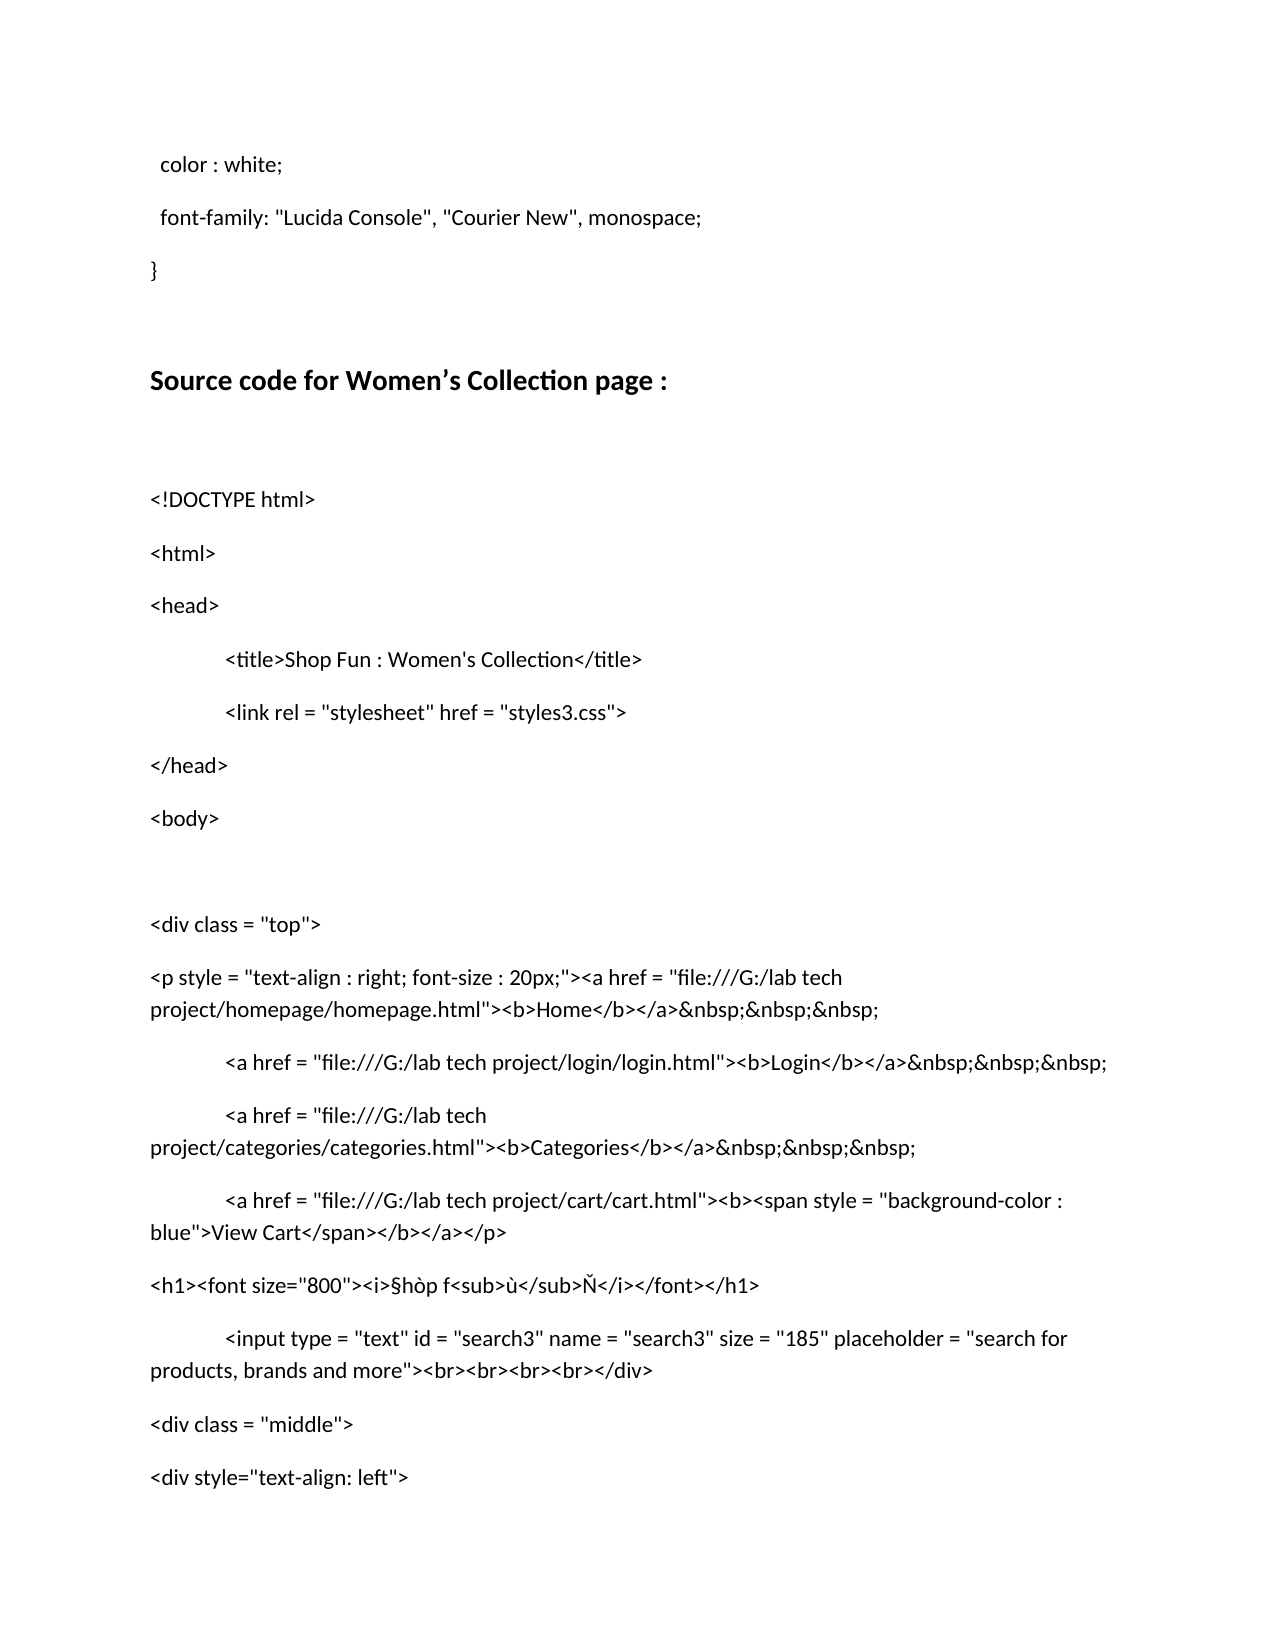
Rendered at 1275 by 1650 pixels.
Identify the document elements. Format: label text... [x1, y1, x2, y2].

text } [150, 256, 1125, 284]
text <a href = "file:///G:/lab tech project/login/login.html"><b>Login</b></a>&nbsp;&nbsp;&nbsp; [150, 1048, 1125, 1076]
text <body> [150, 804, 1125, 832]
text <input type = "text" id = "search3" name = "search3" size = "185" placeholder = "search for products, brands and more"><br><br><br><br></div> [150, 1324, 1125, 1385]
text Source code for Women’s Collection page : [150, 362, 1125, 398]
text color : white; [150, 150, 1125, 178]
text <h1><font size="800"><i>§hòp f<sub>ù</sub>Ň</i></font></h1> [150, 1271, 1125, 1299]
text </head> [150, 751, 1125, 779]
text <div class = "middle"> [150, 1410, 1125, 1438]
text <link rel = "stylesheet" href = "styles3.css"> [150, 698, 1125, 726]
text <!DOCTYPE html> [150, 486, 1125, 514]
text <div style="text-align: left"> [150, 1463, 1125, 1491]
text <p style = "text-align : right; font-size : 20px;"><a href = "file:///G:/lab tech project/homepage/homepage.html"><b>Home</b></a>&nbsp;&nbsp;&nbsp; [150, 963, 1125, 1023]
text font-family: "Lucida Console", "Courier New", monospace; [150, 203, 1125, 231]
text <a href = "file:///G:/lab tech project/cart/cart.html"><b><span style = "background-color : blue">View Cart</span></b></a></p> [150, 1186, 1125, 1246]
text <head> [150, 592, 1125, 620]
text <title>Shop Fun : Women's Collection</title> [150, 645, 1125, 673]
text <a href = "file:///G:/lab tech project/categories/categories.html"><b>Categories</b></a>&nbsp;&nbsp;&nbsp; [150, 1101, 1125, 1161]
text <html> [150, 539, 1125, 567]
text <div class = "top"> [150, 910, 1125, 938]
